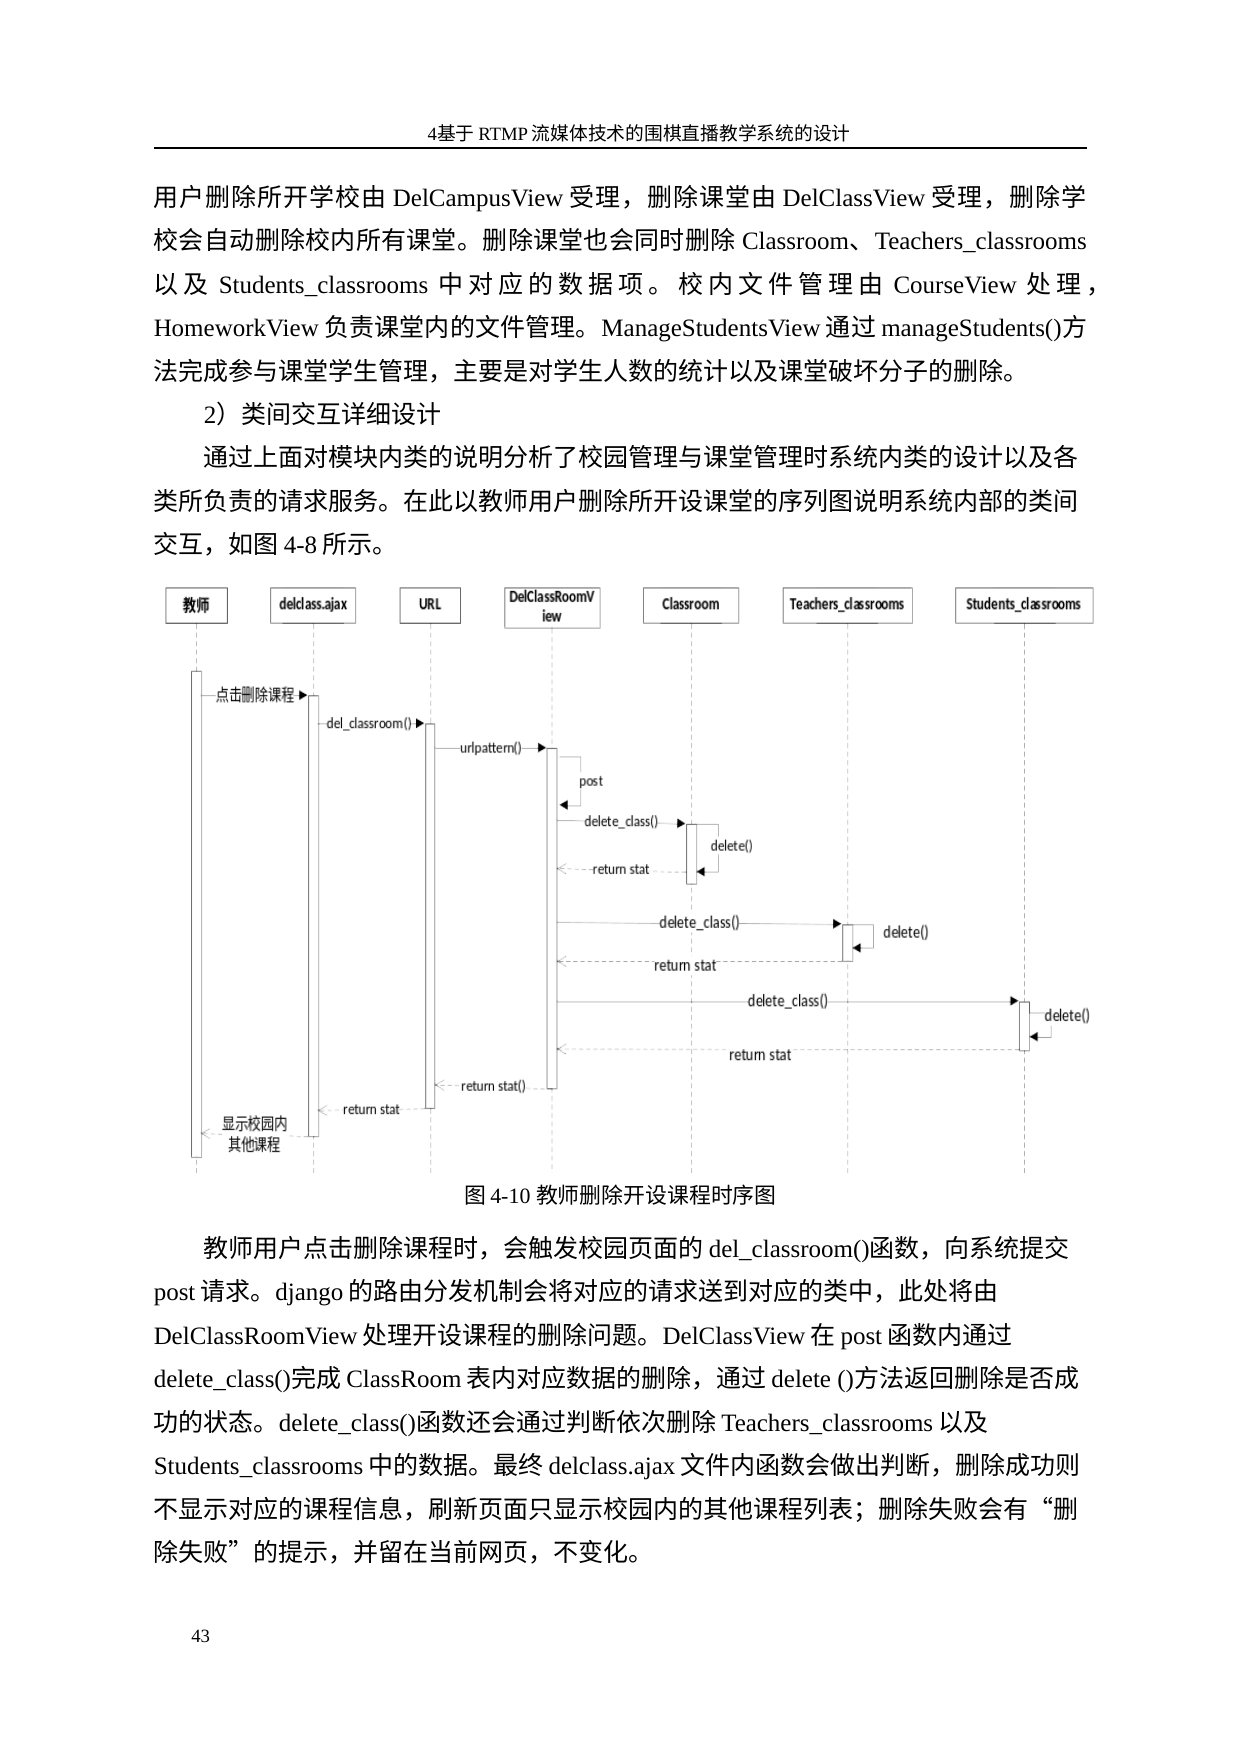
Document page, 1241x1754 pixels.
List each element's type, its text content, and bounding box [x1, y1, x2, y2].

text 通过上面对模块内类的说明分析了校园管理与课堂管理时系统内类的设计以及各类所负责的请求服务。在此以教师用户删除所开设课堂的序列图说明系统内部的类间交互，如图4-8所示。 [153, 438, 1087, 561]
text 图4-10 教师删除开设课程时序图 [153, 1178, 1087, 1210]
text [153, 177, 1087, 387]
text 2）类间交互详细设计 [153, 394, 1087, 431]
text 教师用户点击删除课程时，会触发校园页面的del_classroom()函数，向系统提交post请求。django的路由分发机制会将对应的请求送到对应的类中，此处将由DelClassRoomView处理开设课程的删除问题。DelClassView在post函数内通过delete_class()完成ClassRoom表内对应数据的删除，通过delete ()方法返回删除是否成功的状态。delete_class()函数还会通过判断依次删除Teachers_classrooms以及Students_classrooms中的数据。最终delclass.ajax文件内函数会做出判断，删除成功则不显示对应的课程信息，刷新页面只显示校园内的其他课程列表；删除失败会有“删除失败”的提示，并留在当前网页，不变化。 [153, 1228, 1087, 1569]
